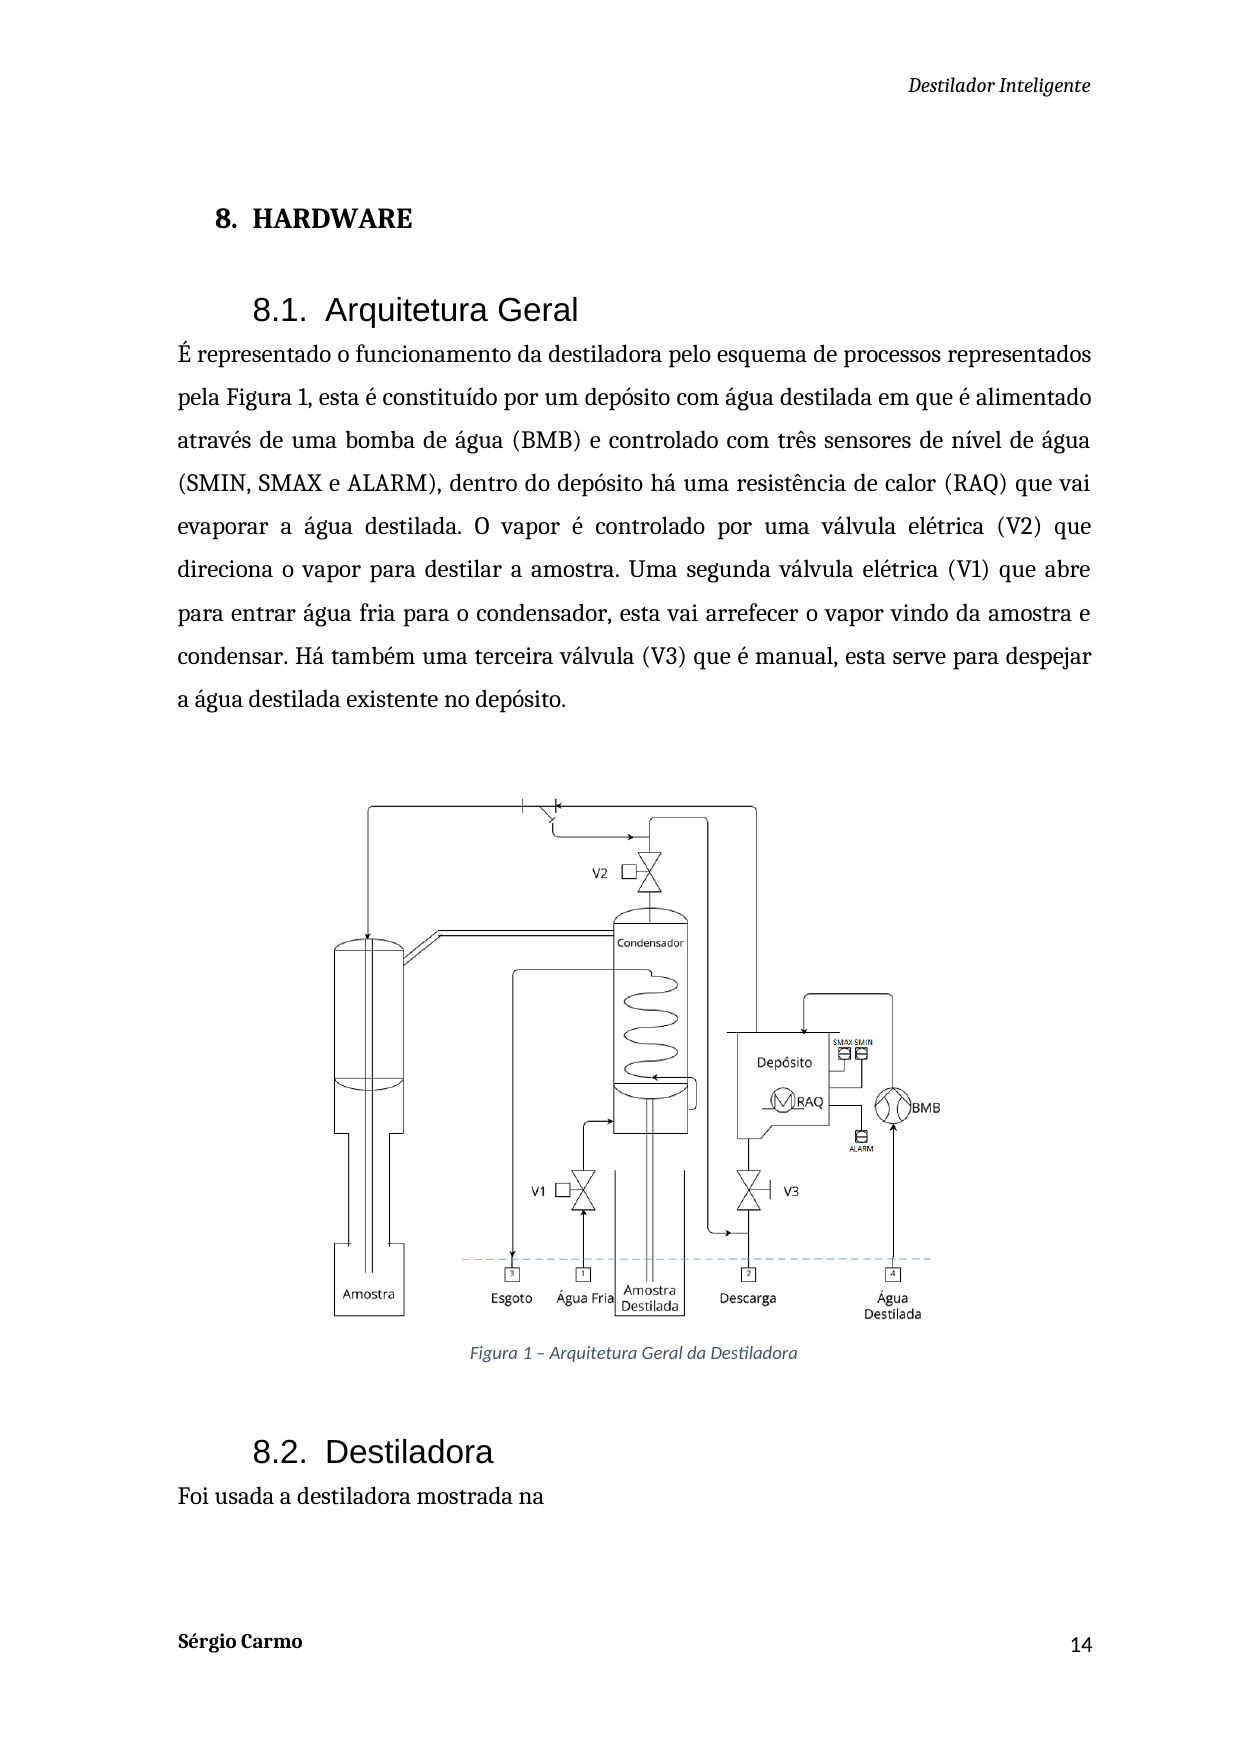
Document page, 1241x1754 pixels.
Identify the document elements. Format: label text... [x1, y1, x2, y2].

subtitle Arquitetura Geral [252, 290, 1092, 328]
text Figura 1 – Arquitetura Geral da Destiladora [177, 1341, 1092, 1364]
text Foi usada a destiladora mostrada na [177, 1482, 1092, 1511]
text É representado o funcionamento da destiladora pelo esquema de processos representados pela Figura 1, esta é constituído por um depósito com água destilada em que é alimentado através de uma bomba de água (BMB) e controlado com três sensores de nível de água (SMIN, SMAX e ALARM), dentro do depósito há uma resistência de calor (RAQ) que vai evaporar a água destilada. O vapor é controlado por uma válvula elétrica (V2) que direciona o vapor para destilar a amostra. Uma segunda válvula elétrica (V1) que abre para entrar água fria para o condensador, esta vai arrefecer o vapor vindo da amostra e condensar. Há também uma terceira válvula (V3) que é manual, esta serve para despejar a água destilada existente no depósito. [177, 340, 1092, 713]
text Hardware [215, 202, 1092, 236]
picture [321, 796, 949, 1323]
subtitle Destiladora [252, 1432, 1092, 1470]
